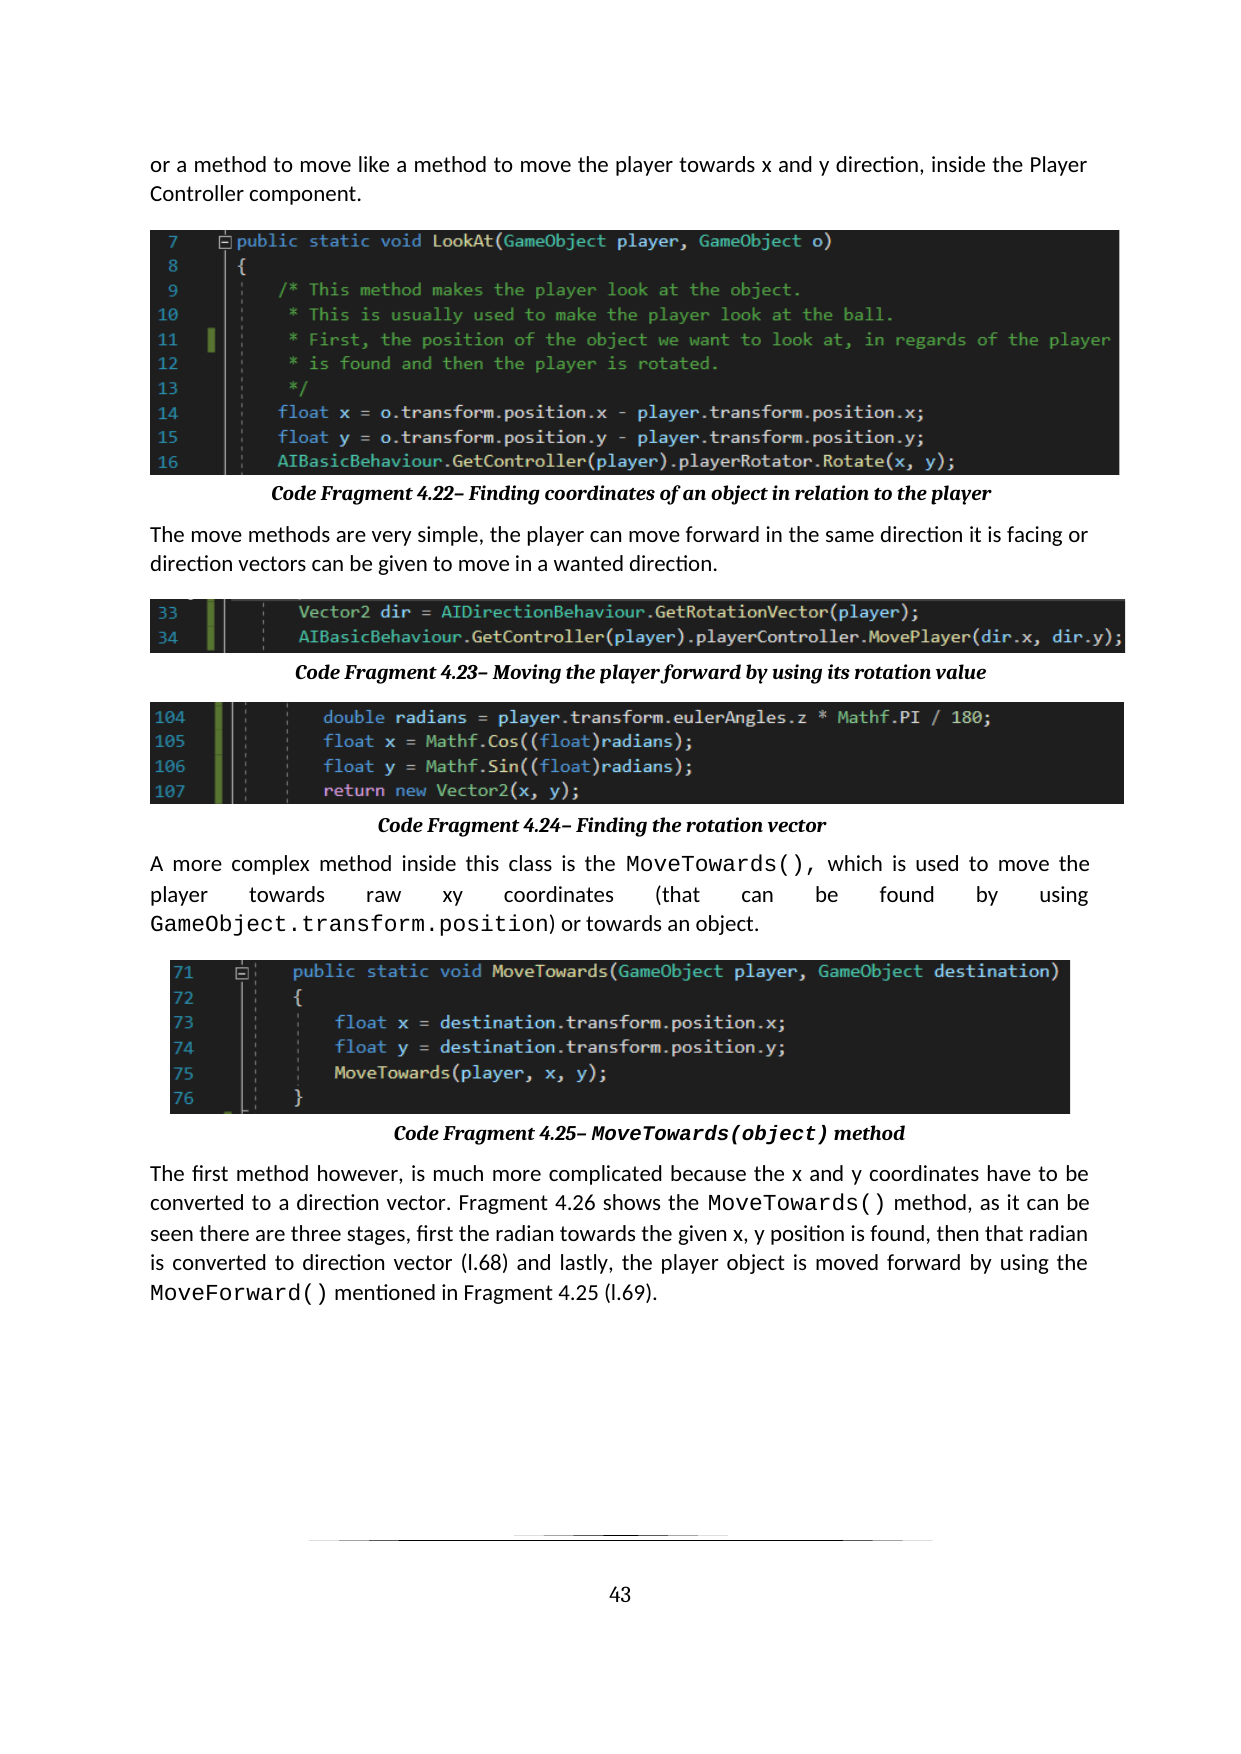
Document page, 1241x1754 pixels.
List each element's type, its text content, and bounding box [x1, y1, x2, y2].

picture [170, 960, 1071, 1114]
picture [150, 599, 1125, 653]
text The first method however, is much more complicated because the x and y coordinates have to be converted to a direction vector. Fragment 4.26 shows the MoveTowards() method, as it can be seen there are three stages, first the radian towards the given x, y position is found, then that radian is converted to direction vector (l.68) and lastly, the player object is moved forward by using the MoveForward() mentioned in Fragment 4.25 (l.69). [150, 1159, 1090, 1307]
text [150, 150, 1090, 207]
picture [150, 230, 1120, 475]
picture [150, 702, 1124, 804]
text The move methods are very simple, the player can move forward in the same direction it is facing or direction vectors can be given to move in a wanted direction. [150, 520, 1090, 577]
text A more complex method inside this class is the MoveTowards(), which is used to move the player towards raw xy coordinates (that can be found by using GameObject.transform.position) or towards an object. [150, 849, 1090, 938]
